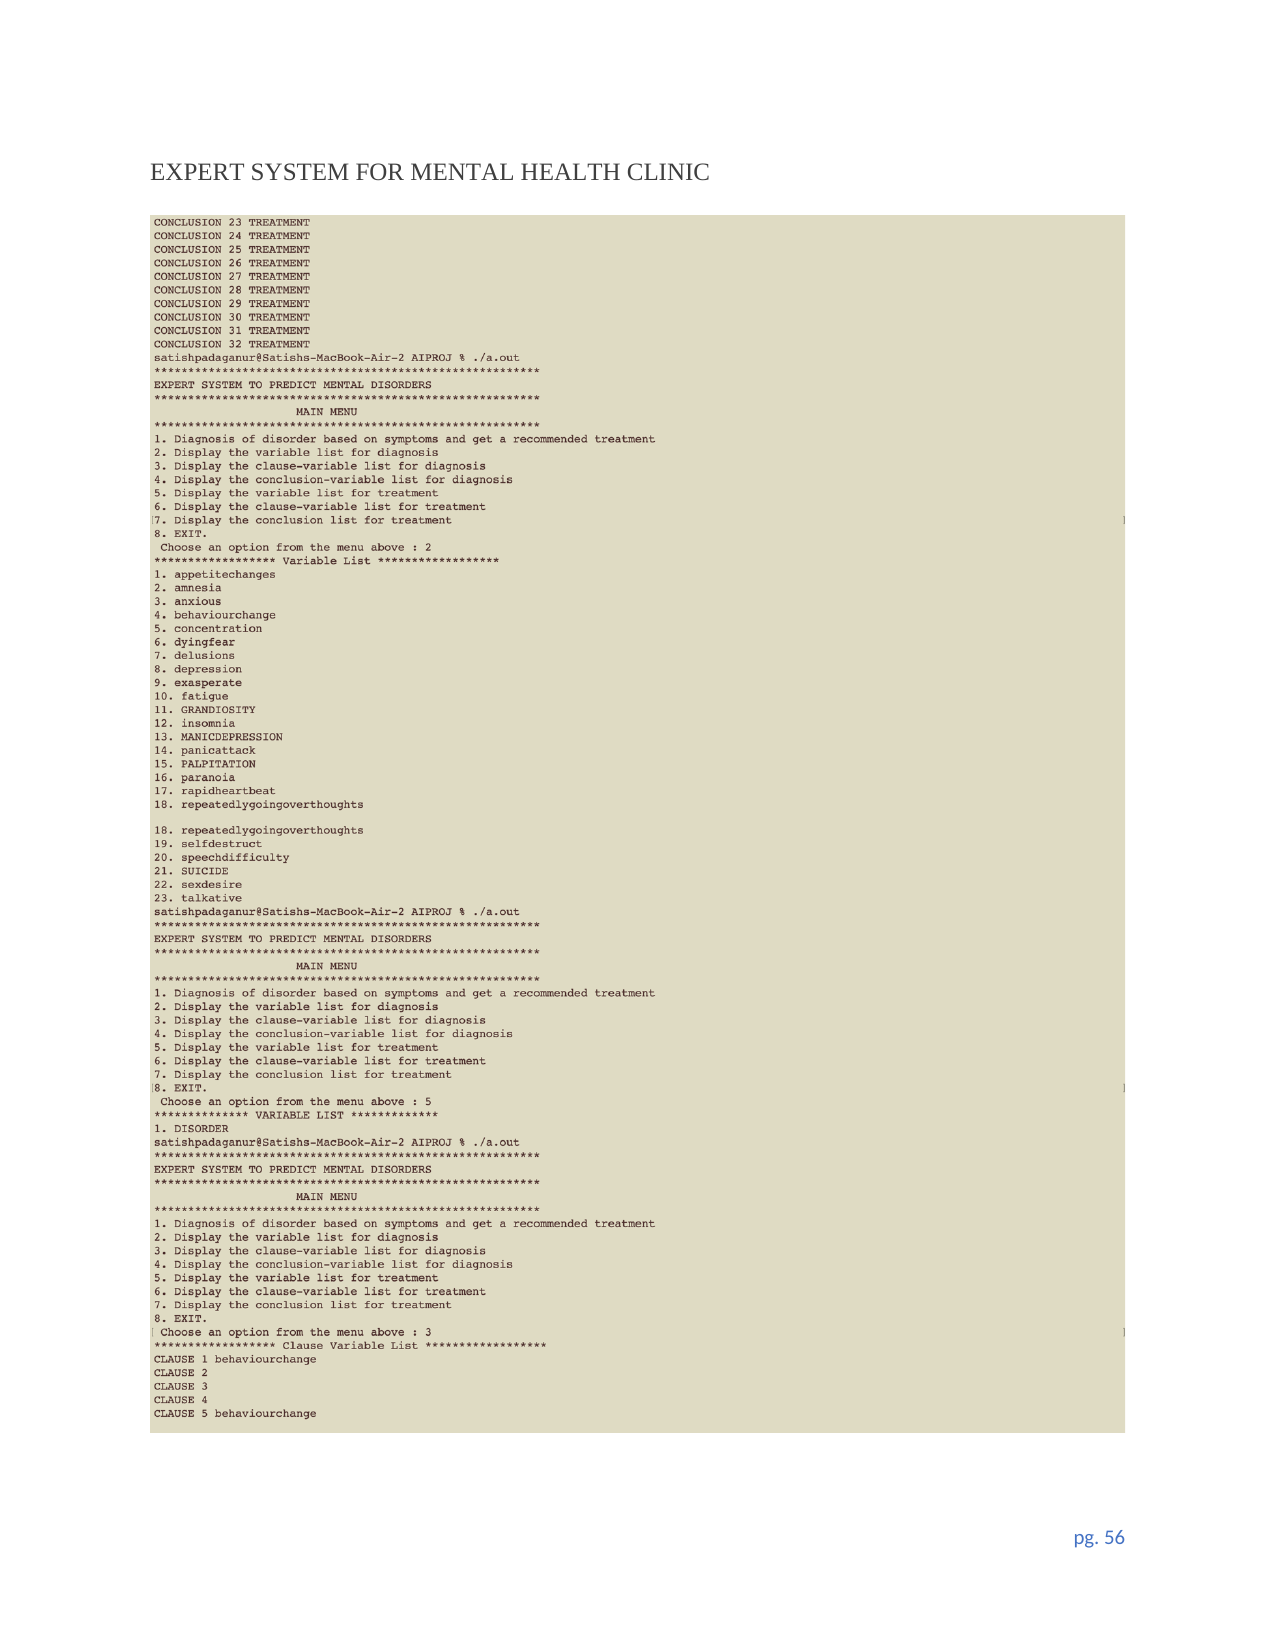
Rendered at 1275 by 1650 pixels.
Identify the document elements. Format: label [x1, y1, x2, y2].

picture [150, 215, 1125, 1433]
